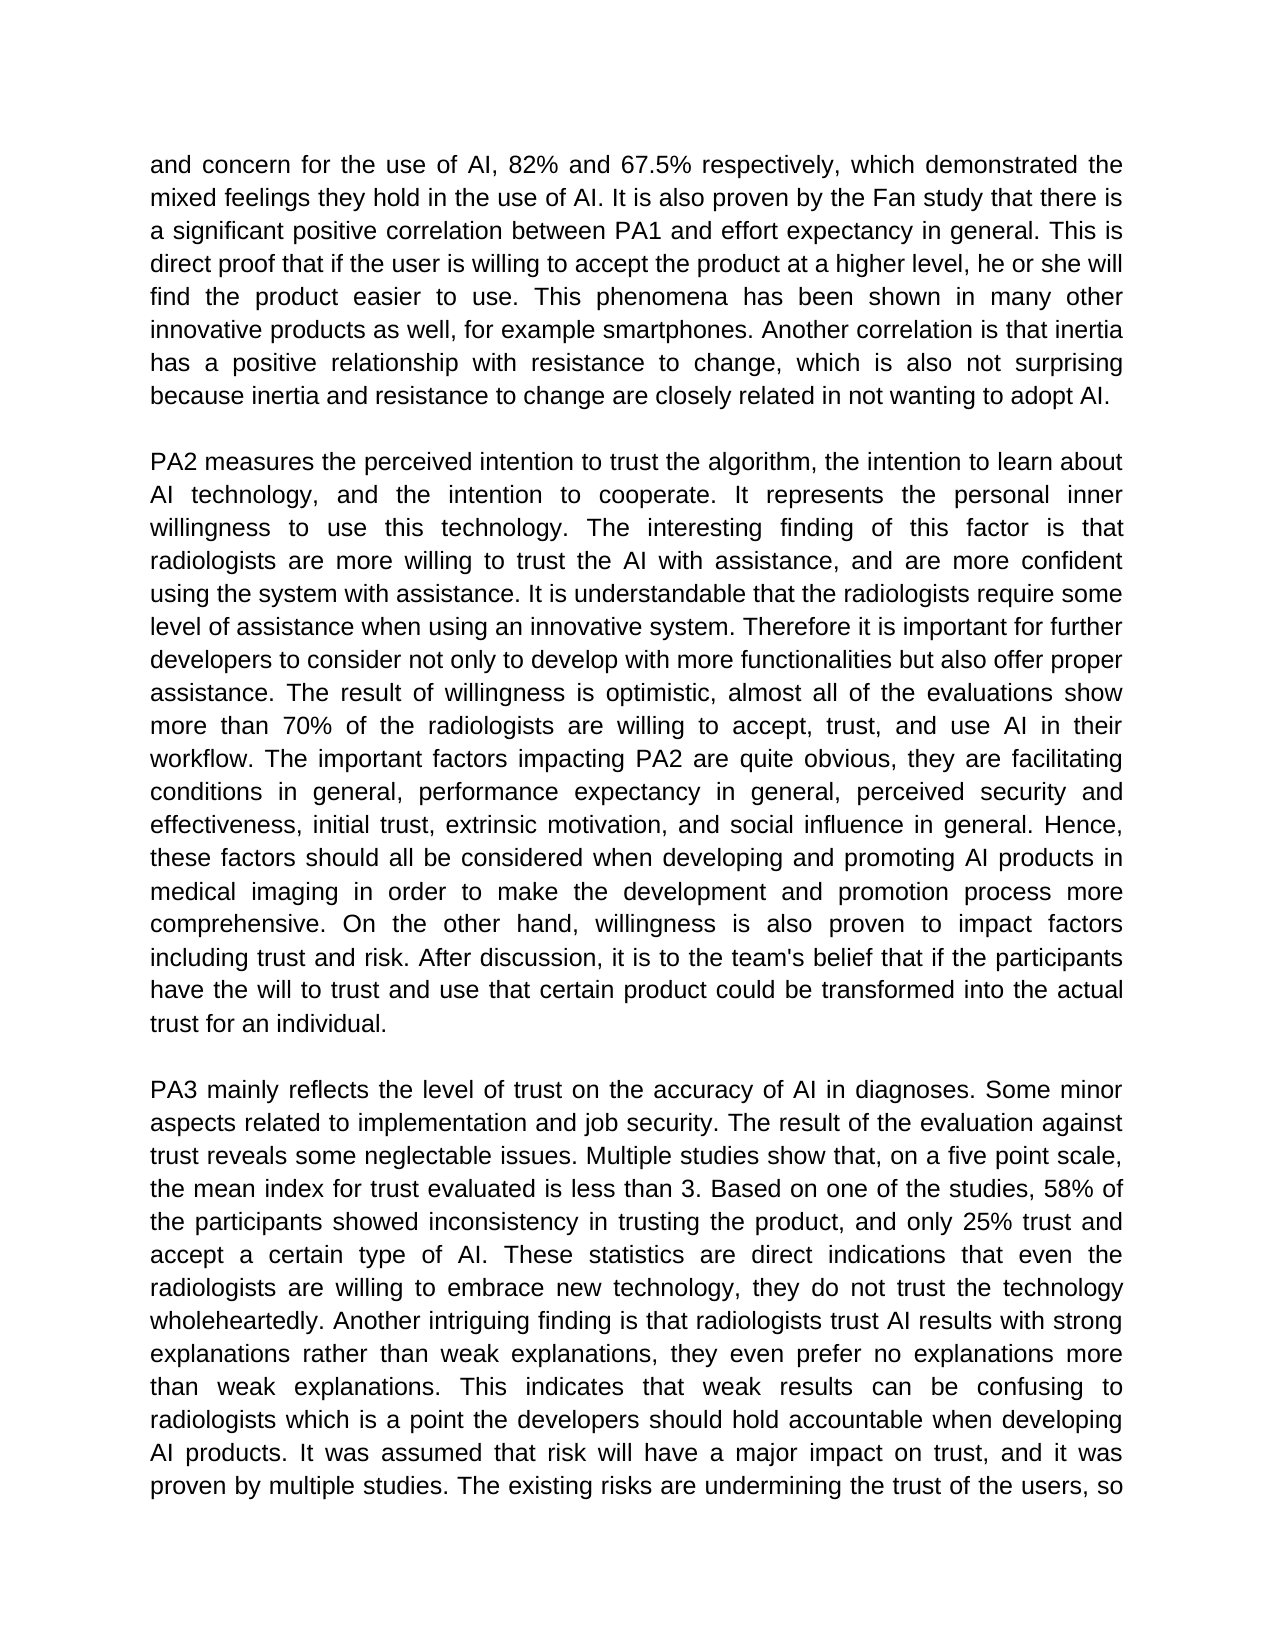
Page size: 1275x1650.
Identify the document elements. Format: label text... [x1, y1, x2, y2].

text PA2 measures the perceived intention to trust the algorithm, the intention to learn about AI technology, and the intention to cooperate. It represents the personal inner willingness to use this technology. The interesting finding of this factor is that radiologists are more willing to trust the AI with assistance, and are more confident using the system with assistance. It is understandable that the radiologists require some level of assistance when using an innovative system. Therefore it is important for further developers to consider not only to develop with more functionalities but also offer proper assistance. The result of willingness is optimistic, almost all of the evaluations show more than 70% of the radiologists are willing to accept, trust, and use AI in their workflow. The important factors impacting PA2 are quite obvious, they are facilitating conditions in general, performance expectancy in general, perceived security and effectiveness, initial trust, extrinsic motivation, and social influence in general. Hence, these factors should all be considered when developing and promoting AI products in medical imaging in order to make the development and promotion process more comprehensive. On the other hand, willingness is also proven to impact factors including trust and risk. After discussion, it is to the team's belief that if the participants have the will to trust and use that certain product could be transformed into the actual trust for an individual. [150, 447, 1125, 1037]
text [150, 1074, 1125, 1499]
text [150, 150, 1125, 410]
